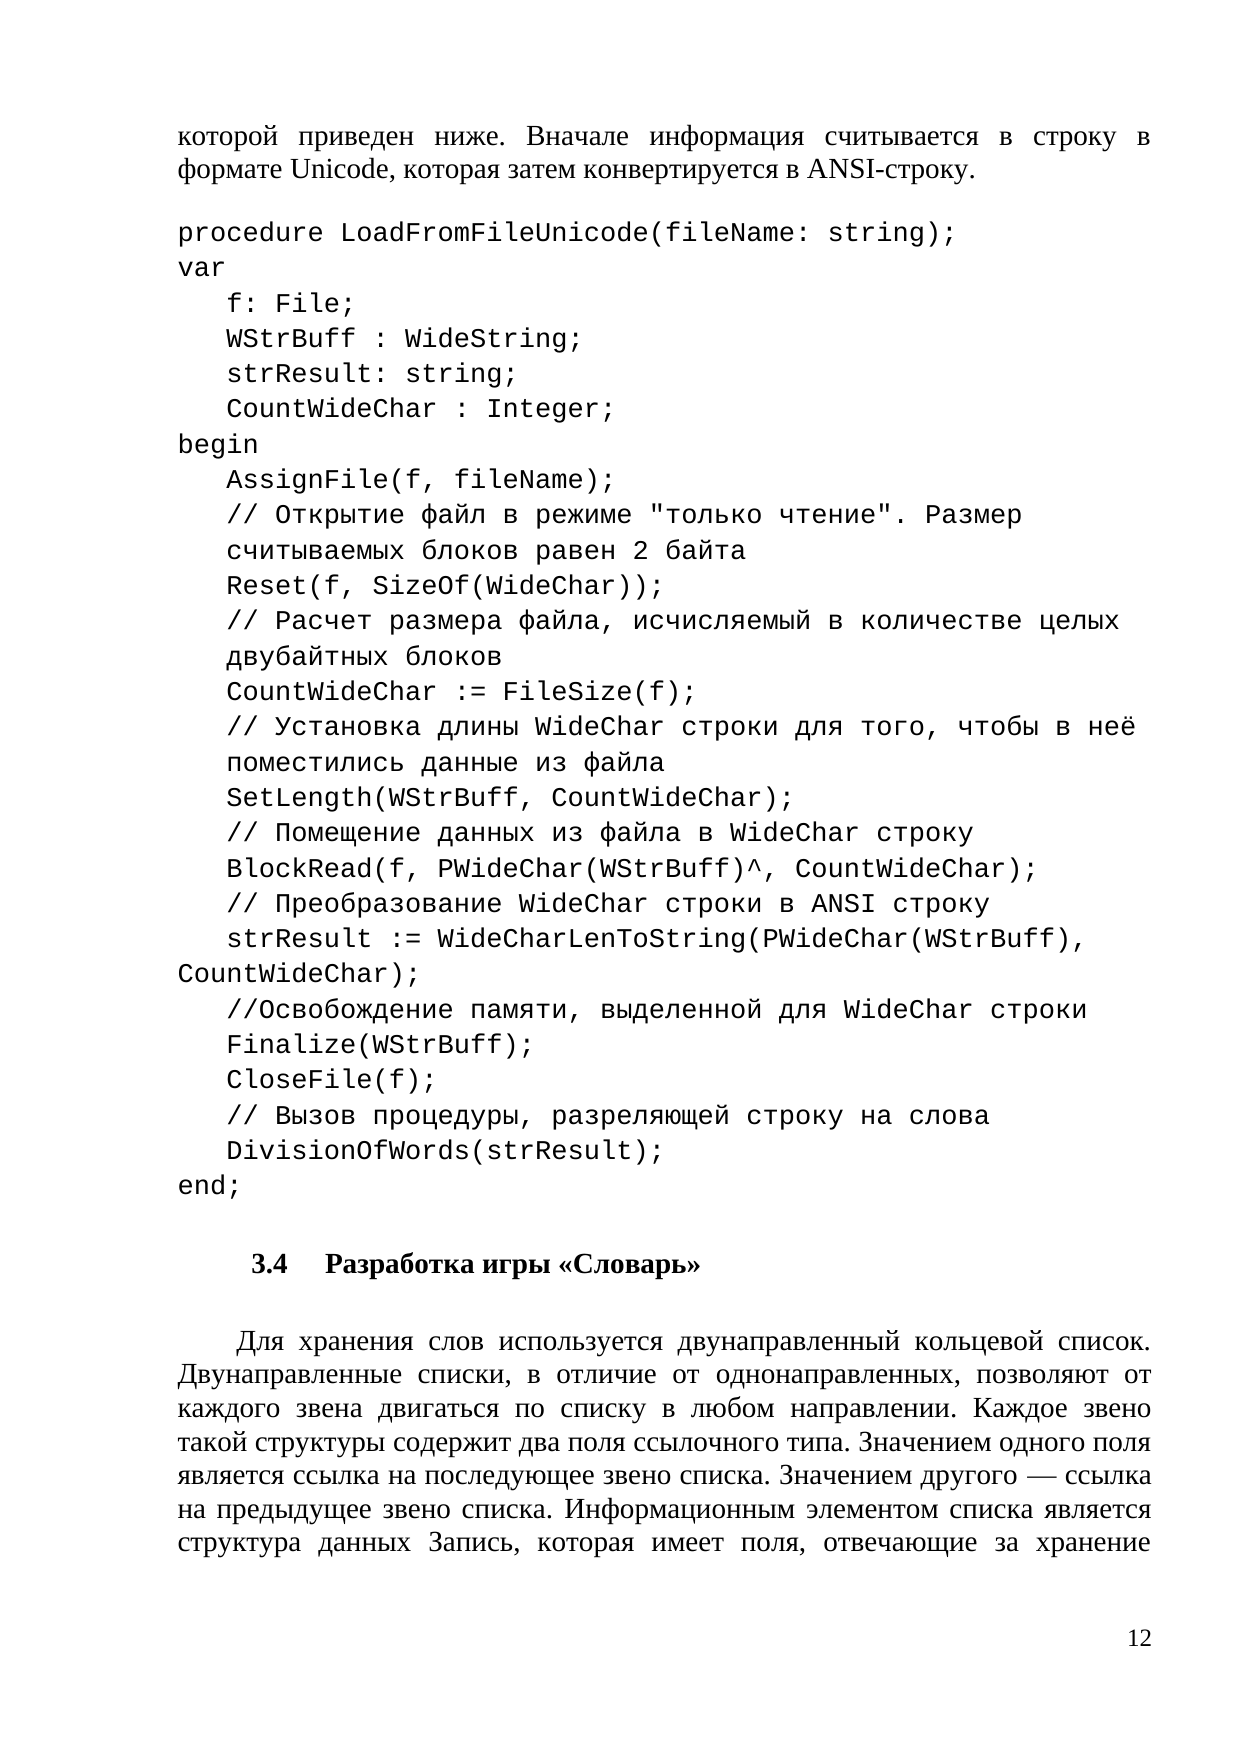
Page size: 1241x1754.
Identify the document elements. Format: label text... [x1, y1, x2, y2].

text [177, 1323, 1152, 1558]
text // Преобразование WideChar строки в ANSI строку [177, 890, 1152, 920]
text двубайтных блоков [177, 642, 1152, 673]
text DivisionOfWords(strResult); [177, 1137, 1152, 1168]
text считываемых блоков равен 2 байта [177, 537, 1152, 567]
text BlockRead(f, PWideChar(WStrBuff)^, CountWideChar); [177, 854, 1152, 885]
text CountWideChar := FileSize(f); [177, 678, 1152, 708]
text WStrBuff : WideString; [177, 325, 1152, 355]
text f: File; [177, 289, 1152, 320]
text // Вызов процедуры, разреляющей строку на слова [177, 1102, 1152, 1132]
text //Освобождение памяти, выделенной для WideChar строки [177, 996, 1152, 1026]
text begin [177, 431, 1152, 461]
text strResult: string; [177, 360, 1152, 391]
text CountWideChar : Integer; [177, 395, 1152, 426]
text поместились данные из файла [177, 748, 1152, 779]
text end; [177, 1172, 1152, 1203]
text var [177, 254, 1152, 285]
list Разработка игры «Словарь» [251, 1246, 1152, 1279]
text CloseFile(f); [177, 1066, 1152, 1097]
text Reset(f, SizeOf(WideChar)); [177, 572, 1152, 603]
text // Расчет размера файла, исчисляемый в количестве целых [177, 607, 1152, 638]
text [177, 118, 1152, 185]
text AssignFile(f, fileName); [177, 466, 1152, 497]
text procedure LoadFromFileUnicode(fileName: string); [177, 219, 1152, 249]
text // Открытие файл в режиме "только чтение". Размер [177, 501, 1152, 532]
text strResult := WideCharLenToString(PWideChar(WStrBuff), CountWideChar); [177, 925, 1152, 991]
text // Помещение данных из файла в WideChar строку [177, 819, 1152, 850]
text // Установка длины WideChar строки для того, чтобы в неё [177, 713, 1152, 744]
text Finalize(WStrBuff); [177, 1031, 1152, 1062]
text SetLength(WStrBuff, CountWideChar); [177, 784, 1152, 814]
